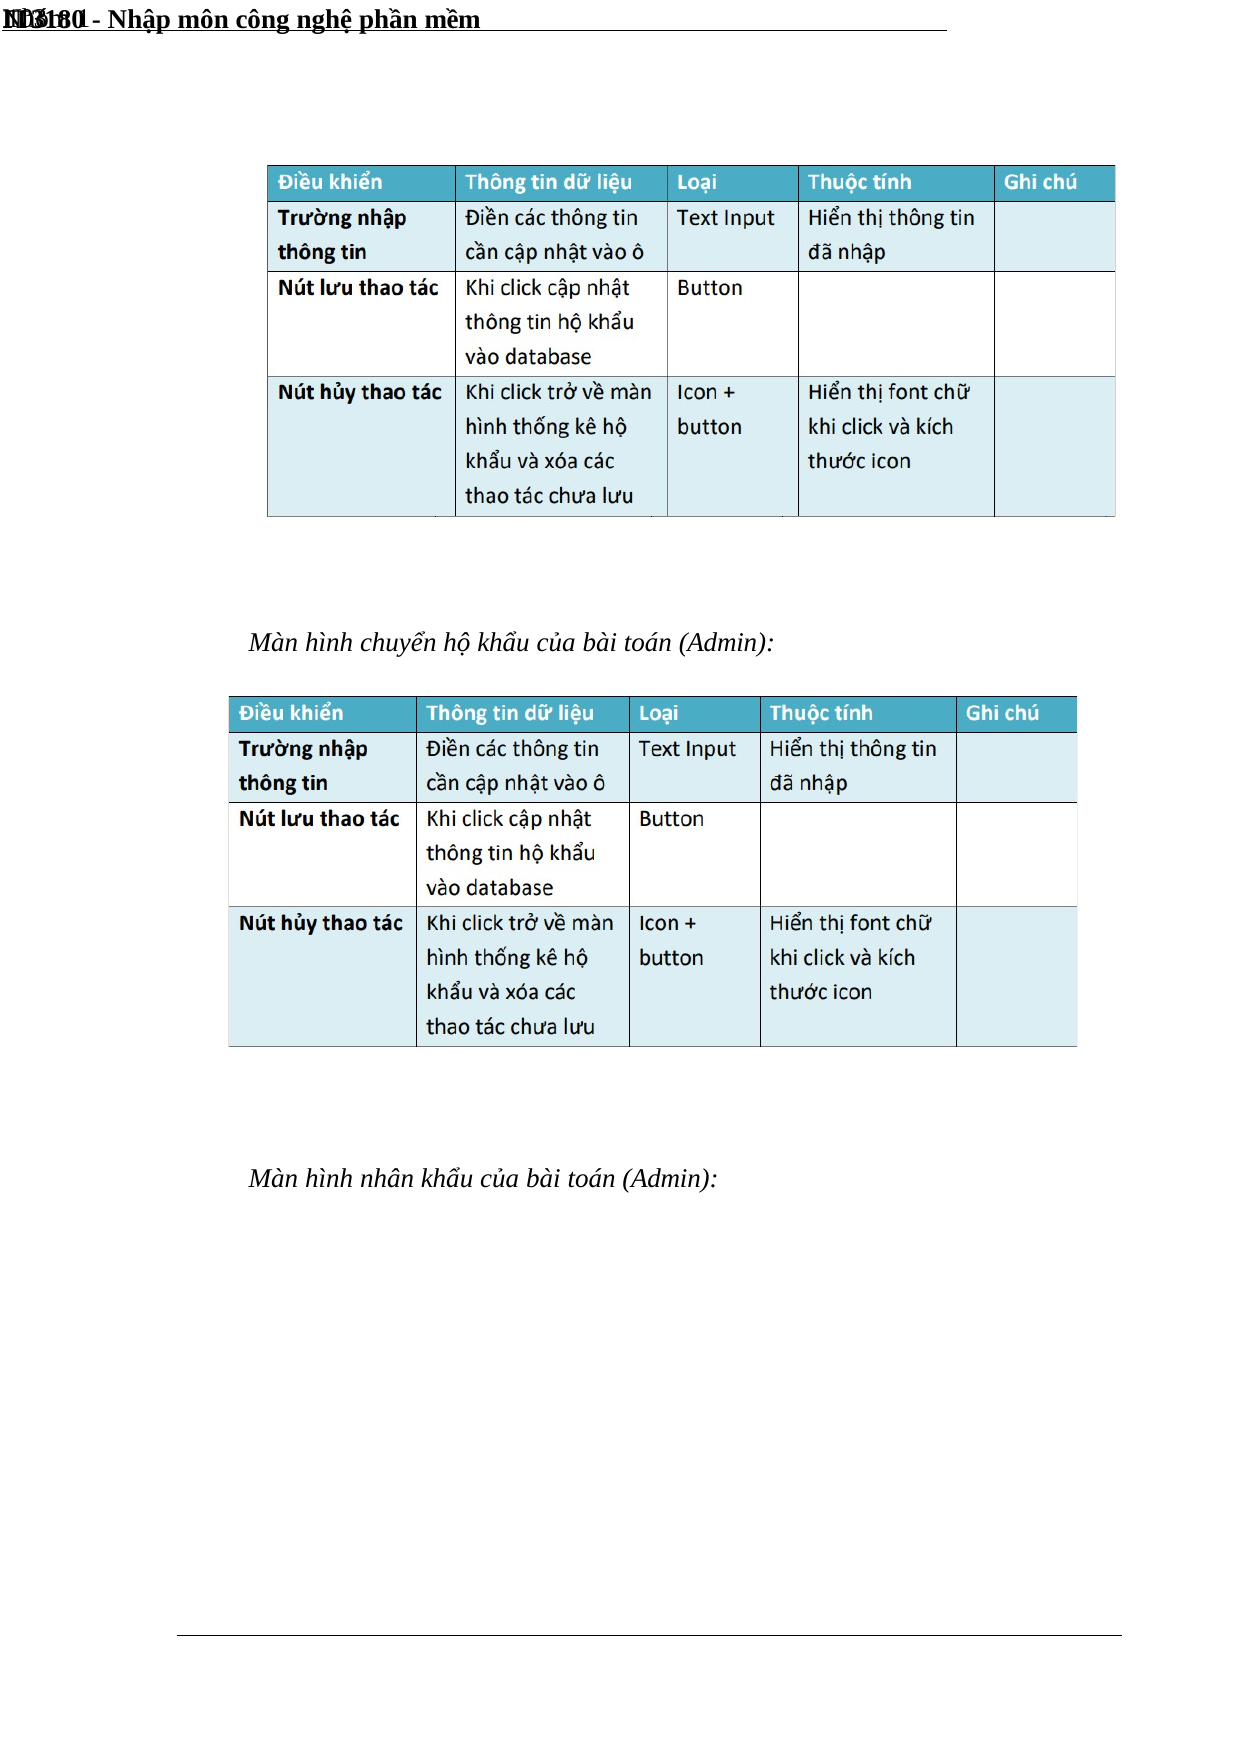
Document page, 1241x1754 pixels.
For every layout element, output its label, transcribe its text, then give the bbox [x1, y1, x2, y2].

text Màn hình nhân khẩu của bài toán (Admin): [248, 1162, 1122, 1193]
picture [228, 696, 1078, 1047]
picture [267, 165, 1116, 517]
text Màn hình chuyển hộ khẩu của bài toán (Admin): [248, 626, 1122, 657]
